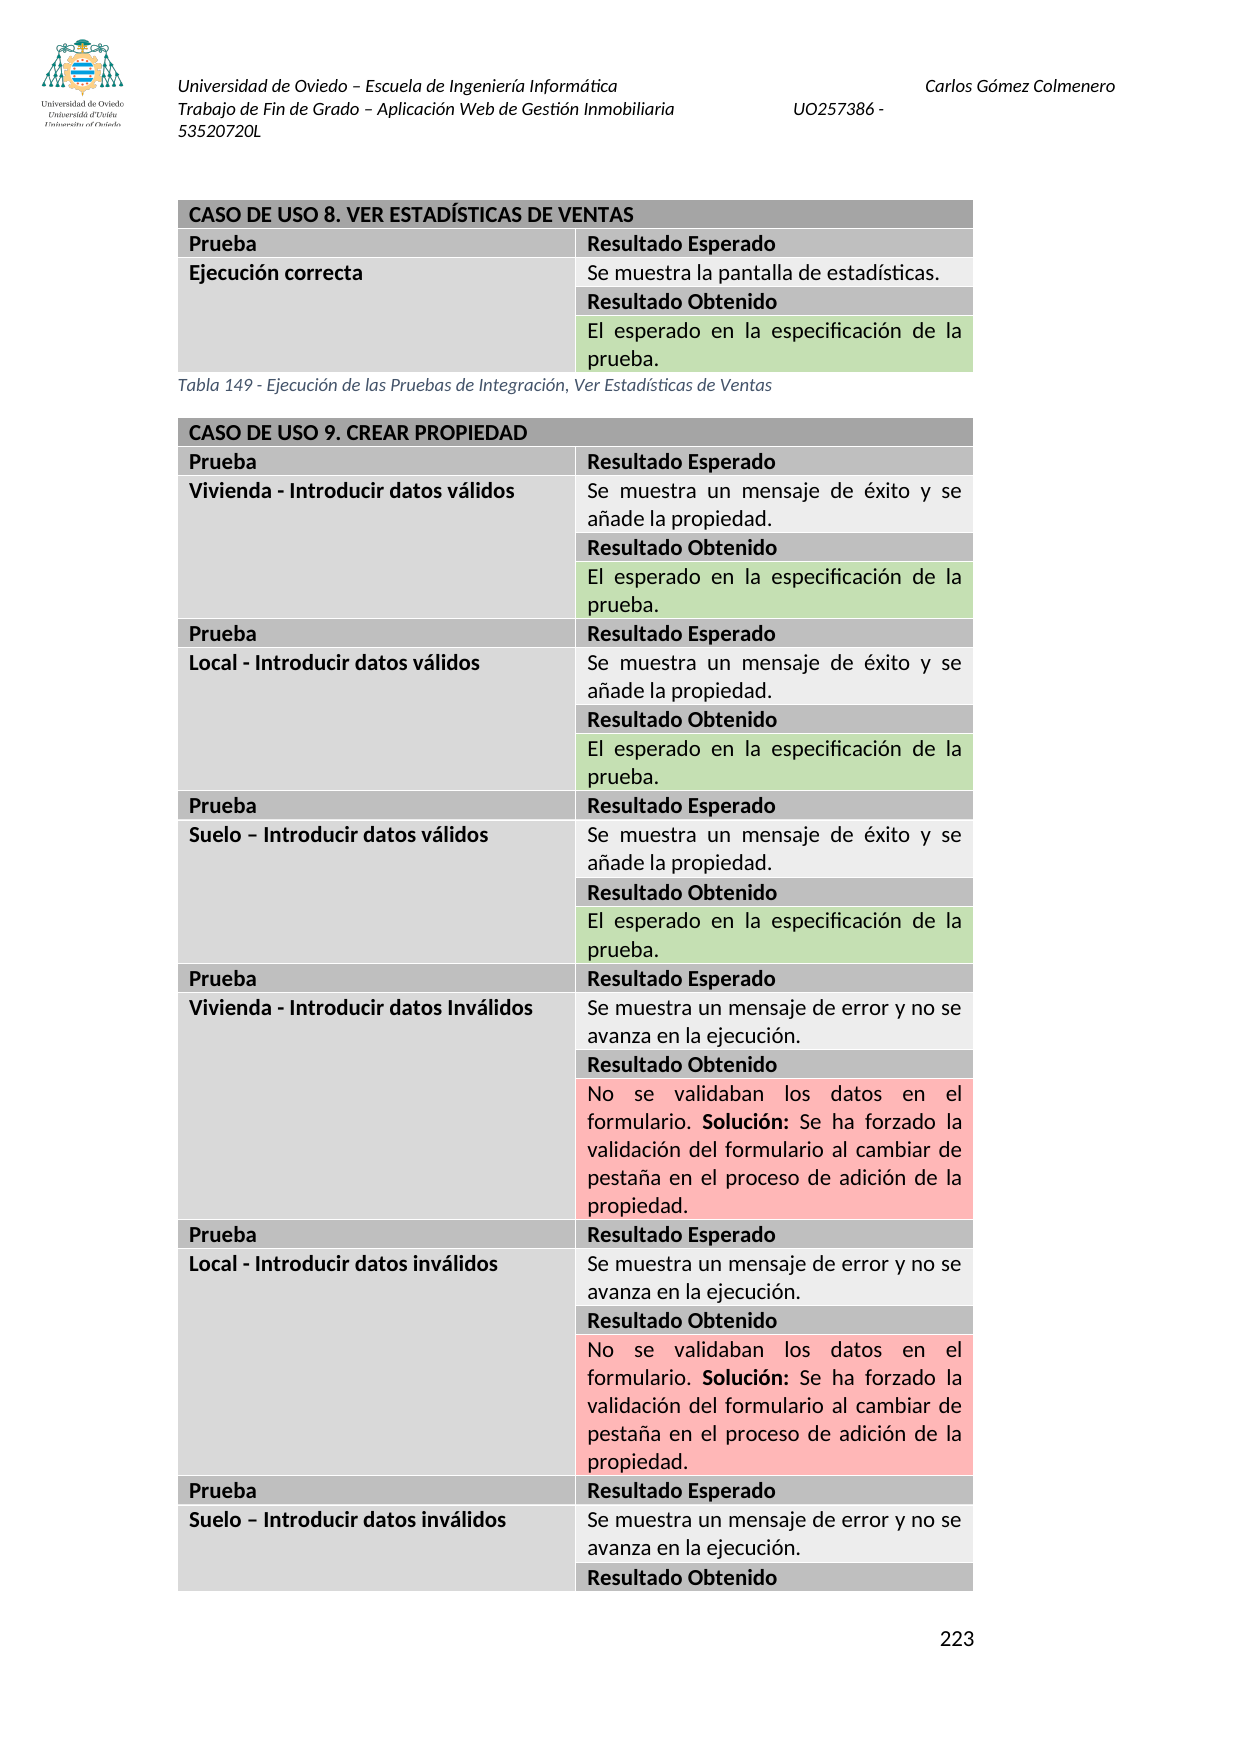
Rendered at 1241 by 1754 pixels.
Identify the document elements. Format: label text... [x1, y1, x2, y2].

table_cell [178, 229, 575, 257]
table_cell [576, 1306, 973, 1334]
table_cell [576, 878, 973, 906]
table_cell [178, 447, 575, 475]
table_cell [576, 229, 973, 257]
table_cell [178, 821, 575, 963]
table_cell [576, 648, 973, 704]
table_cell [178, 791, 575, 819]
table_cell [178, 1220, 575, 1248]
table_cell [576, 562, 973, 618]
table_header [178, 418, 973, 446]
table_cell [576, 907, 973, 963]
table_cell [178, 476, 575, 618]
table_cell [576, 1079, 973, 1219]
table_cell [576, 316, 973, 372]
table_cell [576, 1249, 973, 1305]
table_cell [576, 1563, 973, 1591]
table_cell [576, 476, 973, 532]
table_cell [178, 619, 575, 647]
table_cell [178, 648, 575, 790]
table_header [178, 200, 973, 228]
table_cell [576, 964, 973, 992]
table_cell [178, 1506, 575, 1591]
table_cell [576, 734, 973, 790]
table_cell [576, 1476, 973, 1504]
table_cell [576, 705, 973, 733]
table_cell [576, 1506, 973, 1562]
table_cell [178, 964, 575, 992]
picture [36, 38, 124, 126]
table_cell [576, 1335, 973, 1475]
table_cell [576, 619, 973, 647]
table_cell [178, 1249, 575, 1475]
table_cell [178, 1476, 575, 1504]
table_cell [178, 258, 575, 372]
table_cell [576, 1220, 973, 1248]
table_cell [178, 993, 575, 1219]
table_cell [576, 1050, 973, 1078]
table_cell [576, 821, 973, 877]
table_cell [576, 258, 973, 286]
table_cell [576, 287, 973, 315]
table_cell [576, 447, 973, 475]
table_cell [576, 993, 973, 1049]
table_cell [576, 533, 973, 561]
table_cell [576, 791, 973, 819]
